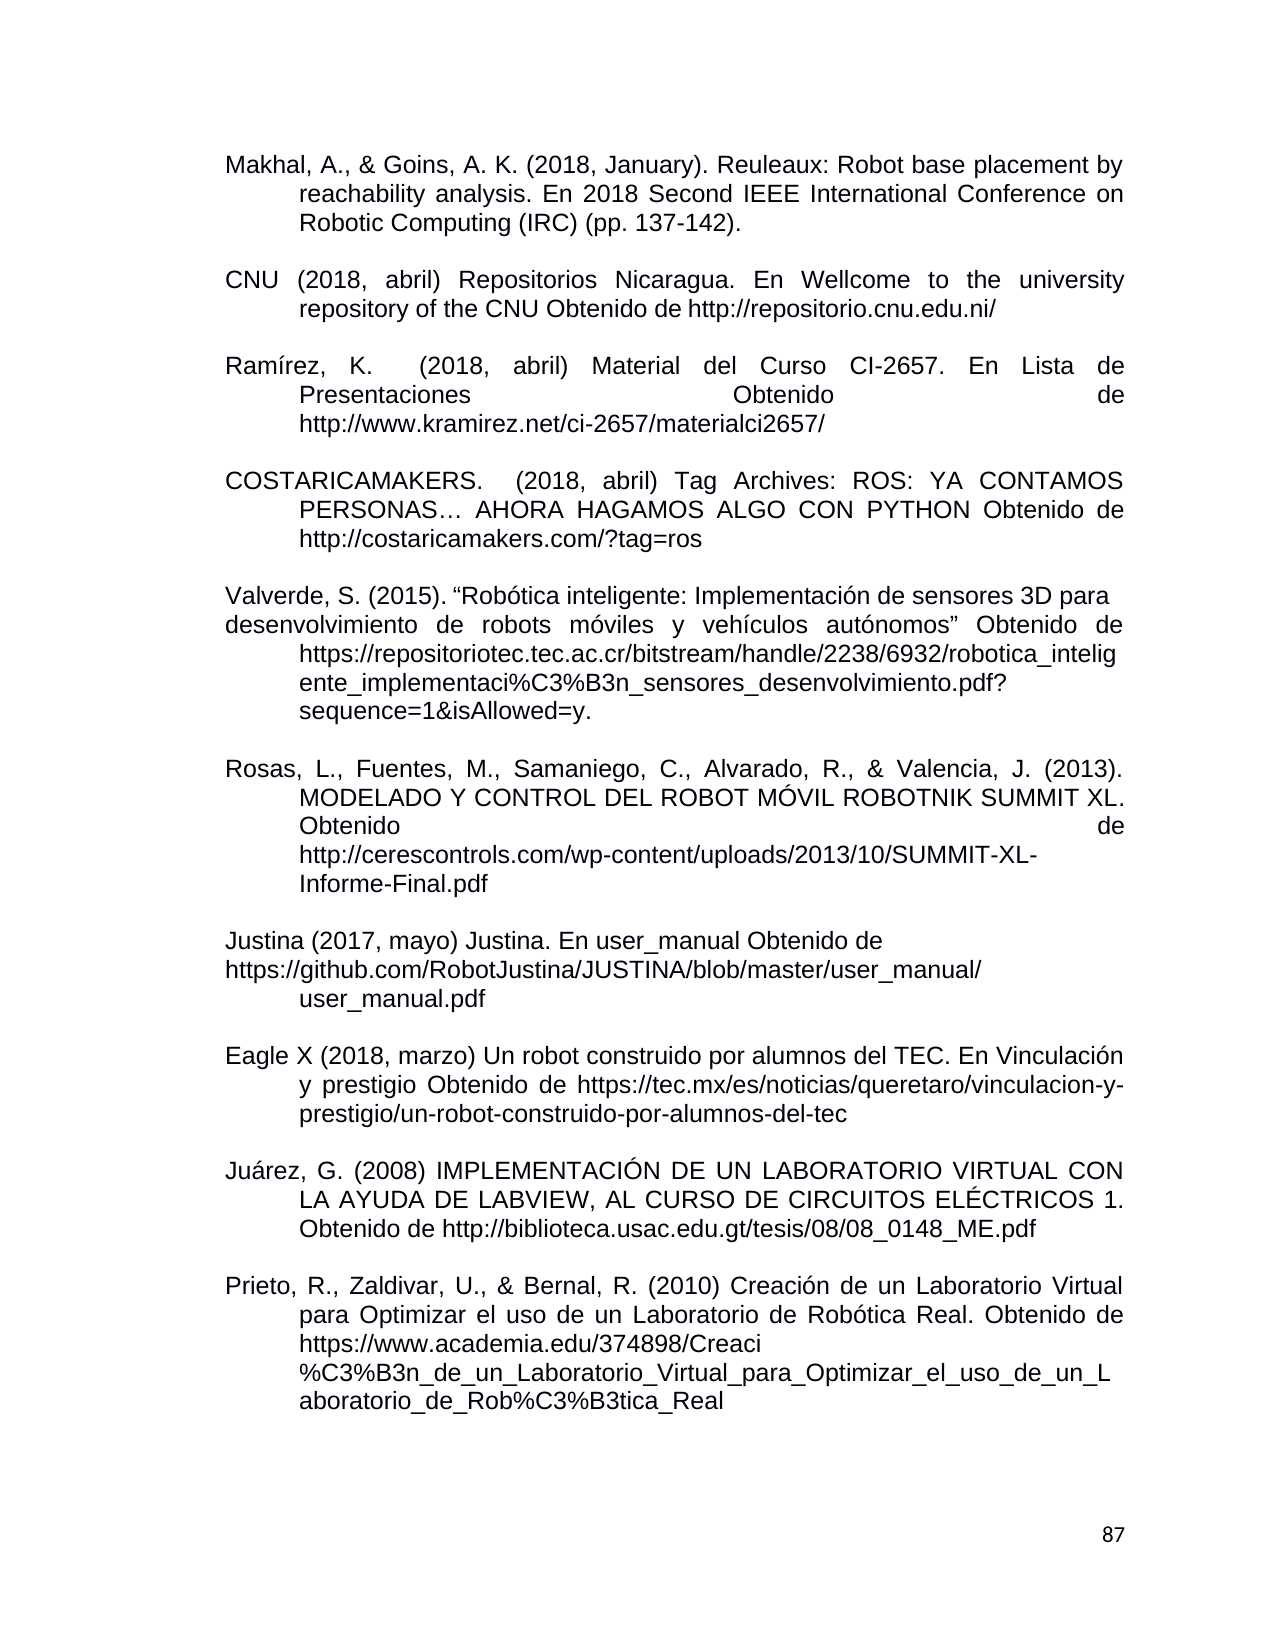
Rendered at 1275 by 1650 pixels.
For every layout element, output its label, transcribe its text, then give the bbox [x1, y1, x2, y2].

text Prieto, R., Zaldivar, U., & Bernal, R. (2010) Creación de un Laboratorio Virtual para Optimizar el uso de un Laboratorio de Robótica Real. Obtenido de https://www.academia.edu/374898/Creaci%C3%B3n_de_un_Laboratorio_Virtual_para_Optimizar_el_uso_de_un_Laboratorio_de_Rob%C3%B3tica_Real [225, 1271, 1125, 1415]
text Valverde, S. (2015). “Robótica inteligente: Implementación de sensores 3D para [225, 581, 1125, 610]
text Rosas, L., Fuentes, M., Samaniego, C., Alvarado, R., & Valencia, J. (2013). MODELADO Y CONTROL DEL ROBOT MÓVIL ROBOTNIK SUMMIT XL. Obtenido de http://cerescontrols.com/wp-content/uploads/2013/10/SUMMIT-XL-Informe-Final.pdf [225, 754, 1125, 898]
text Ramírez, K. (2018, abril) Material del Curso CI-2657. En Lista de Presentaciones Obtenido de http://www.kramirez.net/ci-2657/materialci2657/ [225, 351, 1125, 438]
text COSTARICAMAKERS. (2018, abril) Tag Archives: ROS: YA CONTAMOS PERSONAS… AHORA HAGAMOS ALGO CON PYTHON Obtenido de http://costaricamakers.com/?tag=ros [225, 466, 1125, 553]
text https://github.com/RobotJustina/JUSTINA/blob/master/user_manual/user_manual.pdf [225, 955, 1125, 1013]
text Juárez, G. (2008) IMPLEMENTACIÓN DE UN LABORATORIO VIRTUAL CON LA AYUDA DE LABVIEW, AL CURSO DE CIRCUITOS ELÉCTRICOS 1. Obtenido de http://biblioteca.usac.edu.gt/tesis/08/08_0148_ME.pdf [225, 1156, 1125, 1243]
text desenvolvimiento de robots móviles y vehículos autónomos” Obtenido de https://repositoriotec.tec.ac.cr/bitstream/handle/2238/6932/robotica_inteligente_implementaci%C3%B3n_sensores_desenvolvimiento.pdf?sequence=1&isAllowed=y. [225, 610, 1125, 725]
text CNU (2018, abril) Repositorios Nicaragua. En Wellcome to the university repository of the CNU Obtenido de http://repositorio.cnu.edu.ni/ [225, 265, 1125, 323]
text Eagle X (2018, marzo) Un robot construido por alumnos del TEC. En Vinculación y prestigio Obtenido de https://tec.mx/es/noticias/queretaro/vinculacion-y-prestigio/un-robot-construido-por-alumnos-del-tec [225, 1041, 1125, 1128]
text Justina (2017, mayo) Justina. En user_manual Obtenido de [225, 926, 1125, 955]
text Makhal, A., & Goins, A. K. (2018, January). Reuleaux: Robot base placement by reachability analysis. En 2018 Second IEEE International Conference on Robotic Computing (IRC) (pp. 137-142). [225, 150, 1125, 236]
